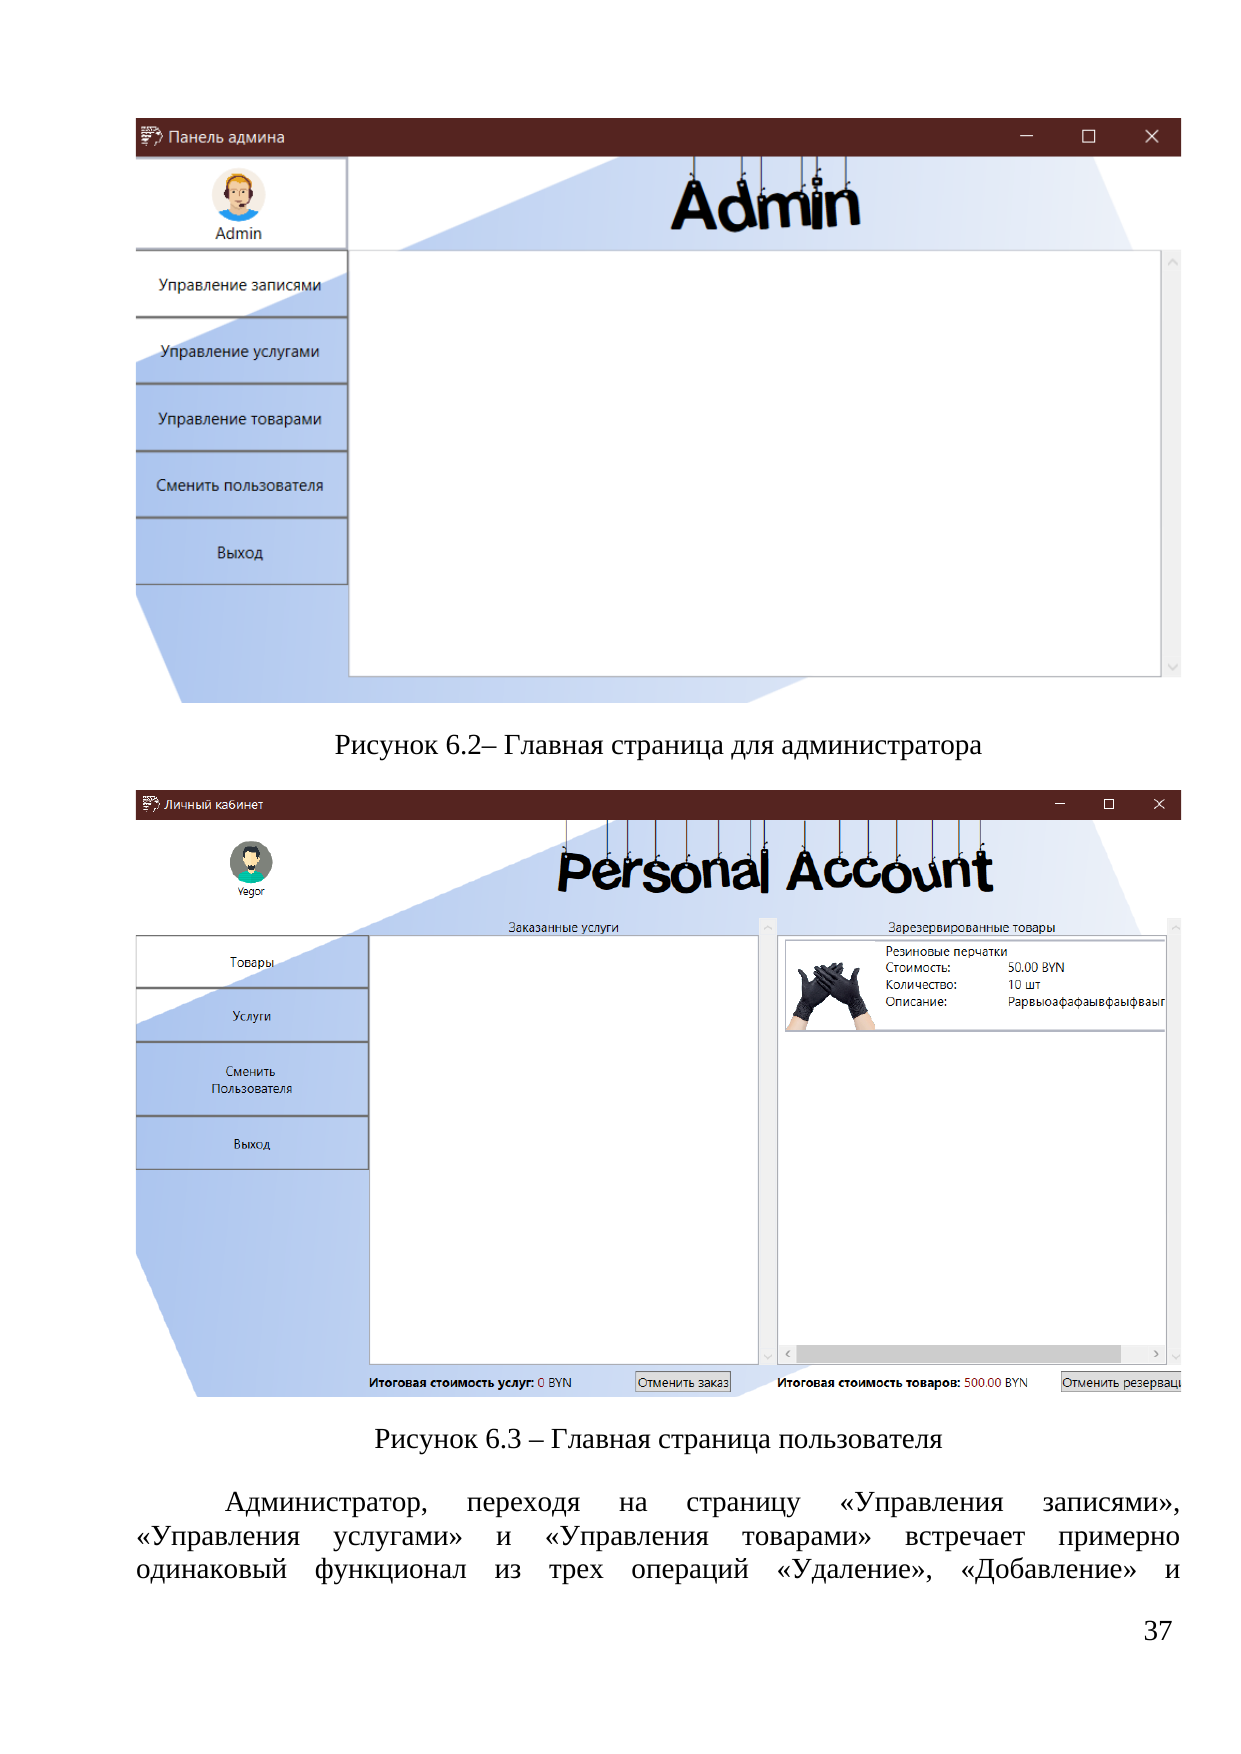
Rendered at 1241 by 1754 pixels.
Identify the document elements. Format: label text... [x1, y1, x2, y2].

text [136, 1484, 1181, 1585]
picture [135, 790, 1182, 1397]
text Рисунок 6.2– Главная страница для администратора [136, 727, 1181, 761]
picture [135, 118, 1182, 703]
text Рисунок 6.3 – Главная страница пользователя [136, 1421, 1181, 1455]
